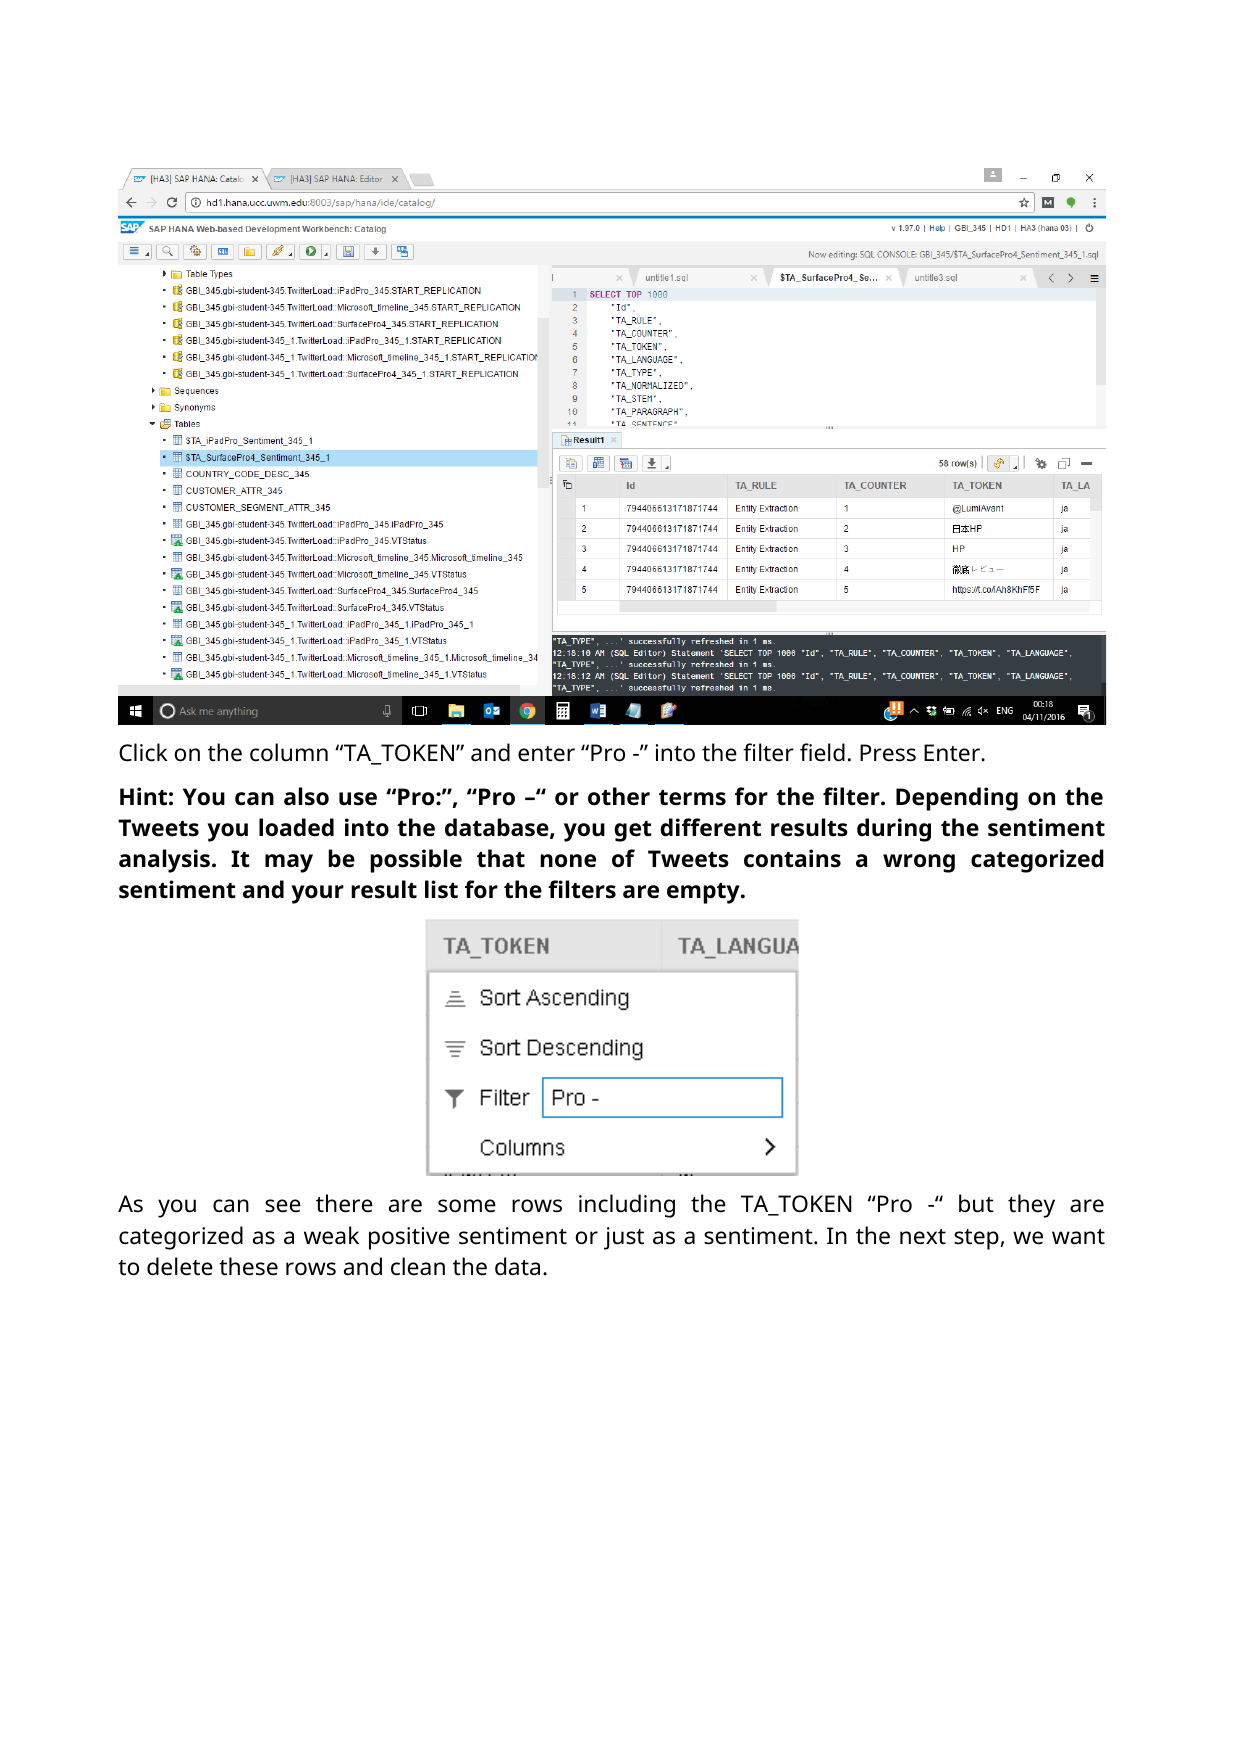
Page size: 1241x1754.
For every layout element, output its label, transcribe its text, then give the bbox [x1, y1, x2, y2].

picture [425, 918, 799, 1176]
text As you can see there are some rows including the TA_TOKEN “Pro -“ but they are categorized as a weak positive sentiment or just as a sentiment. In the next step, we want to delete these rows and clean the data. [118, 1188, 1106, 1282]
picture [118, 168, 1107, 725]
text Hint: You can also use “Pro:”, “Pro –“ or other terms for the filter. Depending on the Tweets you loaded into the database, you get different results during the sentiment analysis. It may be possible that none of Tweets contains a wrong categorized sentiment and your result list for the filters are empty. [118, 781, 1106, 906]
text Click on the column “TA_TOKEN” and enter “Pro -” into the filter field. Press Enter. [118, 737, 1106, 768]
